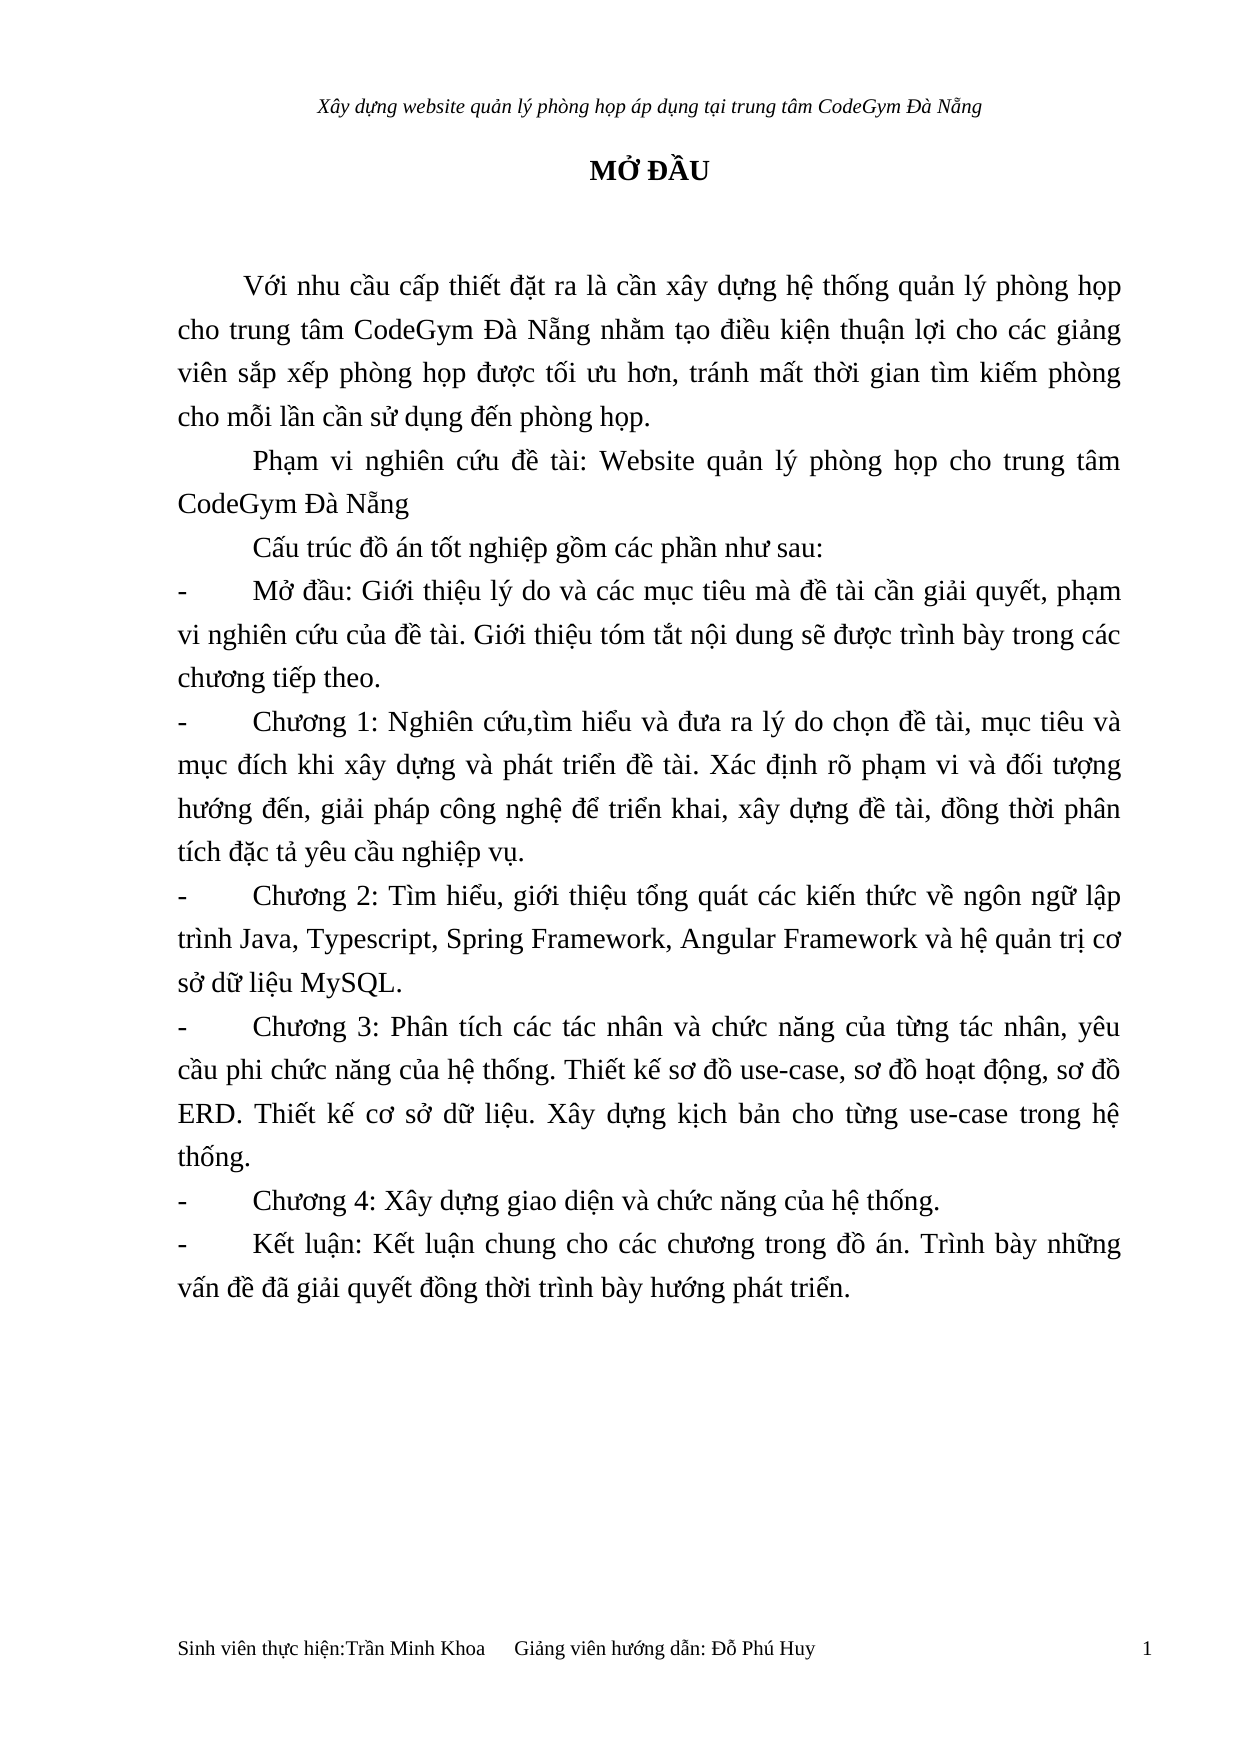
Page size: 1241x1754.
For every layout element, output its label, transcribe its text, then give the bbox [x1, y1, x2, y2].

text - Chương 1: Nghiên cứu,tìm hiểu và đưa ra lý do chọn đề tài, mục tiêu và mục đích khi xây dựng và phát triển đề tài. Xác định rõ phạm vi và đối tượng hướng đến, giải pháp công nghệ để triển khai, xây dựng đề tài, đồng thời phân tích đặc tả yêu cầu nghiệp vụ. [177, 704, 1122, 868]
text - Mở đầu: Giới thiệu lý do và các mục tiêu mà đề tài cần giải quyết, phạm vi nghiên cứu của đề tài. Giới thiệu tóm tắt nội dung sẽ được trình bày trong các chương tiếp theo. [177, 573, 1122, 694]
text MỞ ĐẦU [177, 153, 1122, 186]
text - Chương 2: Tìm hiểu, giới thiệu tổng quát các kiến thức về ngôn ngữ lập trình Java, Typescript, Spring Framework, Angular Framework và hệ quản trị cơ sở dữ liệu MySQL. [177, 878, 1122, 999]
text Phạm vi nghiên cứu đề tài: Website quản lý phòng họp cho trung tâm CodeGym Đà Nẵng [177, 443, 1122, 520]
text Cấu trúc đồ án tốt nghiệp gồm các phần như sau: [177, 530, 1122, 563]
text - Kết luận: Kết luận chung cho các chương trong đồ án. Trình bày những vấn đề đã giải quyết đồng thời trình bày hướng phát triển. [177, 1226, 1122, 1303]
text - Chương 3: Phân tích các tác nhân và chức năng của từng tác nhân, yêu cầu phi chức năng của hệ thống. Thiết kế sơ đồ use-case, sơ đồ hoạt động, sơ đồ ERD. Thiết kế cơ sở dữ liệu. Xây dựng kịch bản cho từng use-case trong hệ thống. [177, 1009, 1122, 1173]
text Với nhu cầu cấp thiết đặt ra là cần xây dựng hệ thống quản lý phòng họp cho trung tâm CodeGym Đà Nẵng nhằm tạo điều kiện thuận lợi cho các giảng viên sắp xếp phòng họp được tối ưu hơn, tránh mất thời gian tìm kiếm phòng cho mỗi lần cần sử dụng đến phòng họp. [177, 268, 1122, 433]
text - Chương 4: Xây dựng giao diện và chức năng của hệ thống. [177, 1183, 1122, 1216]
